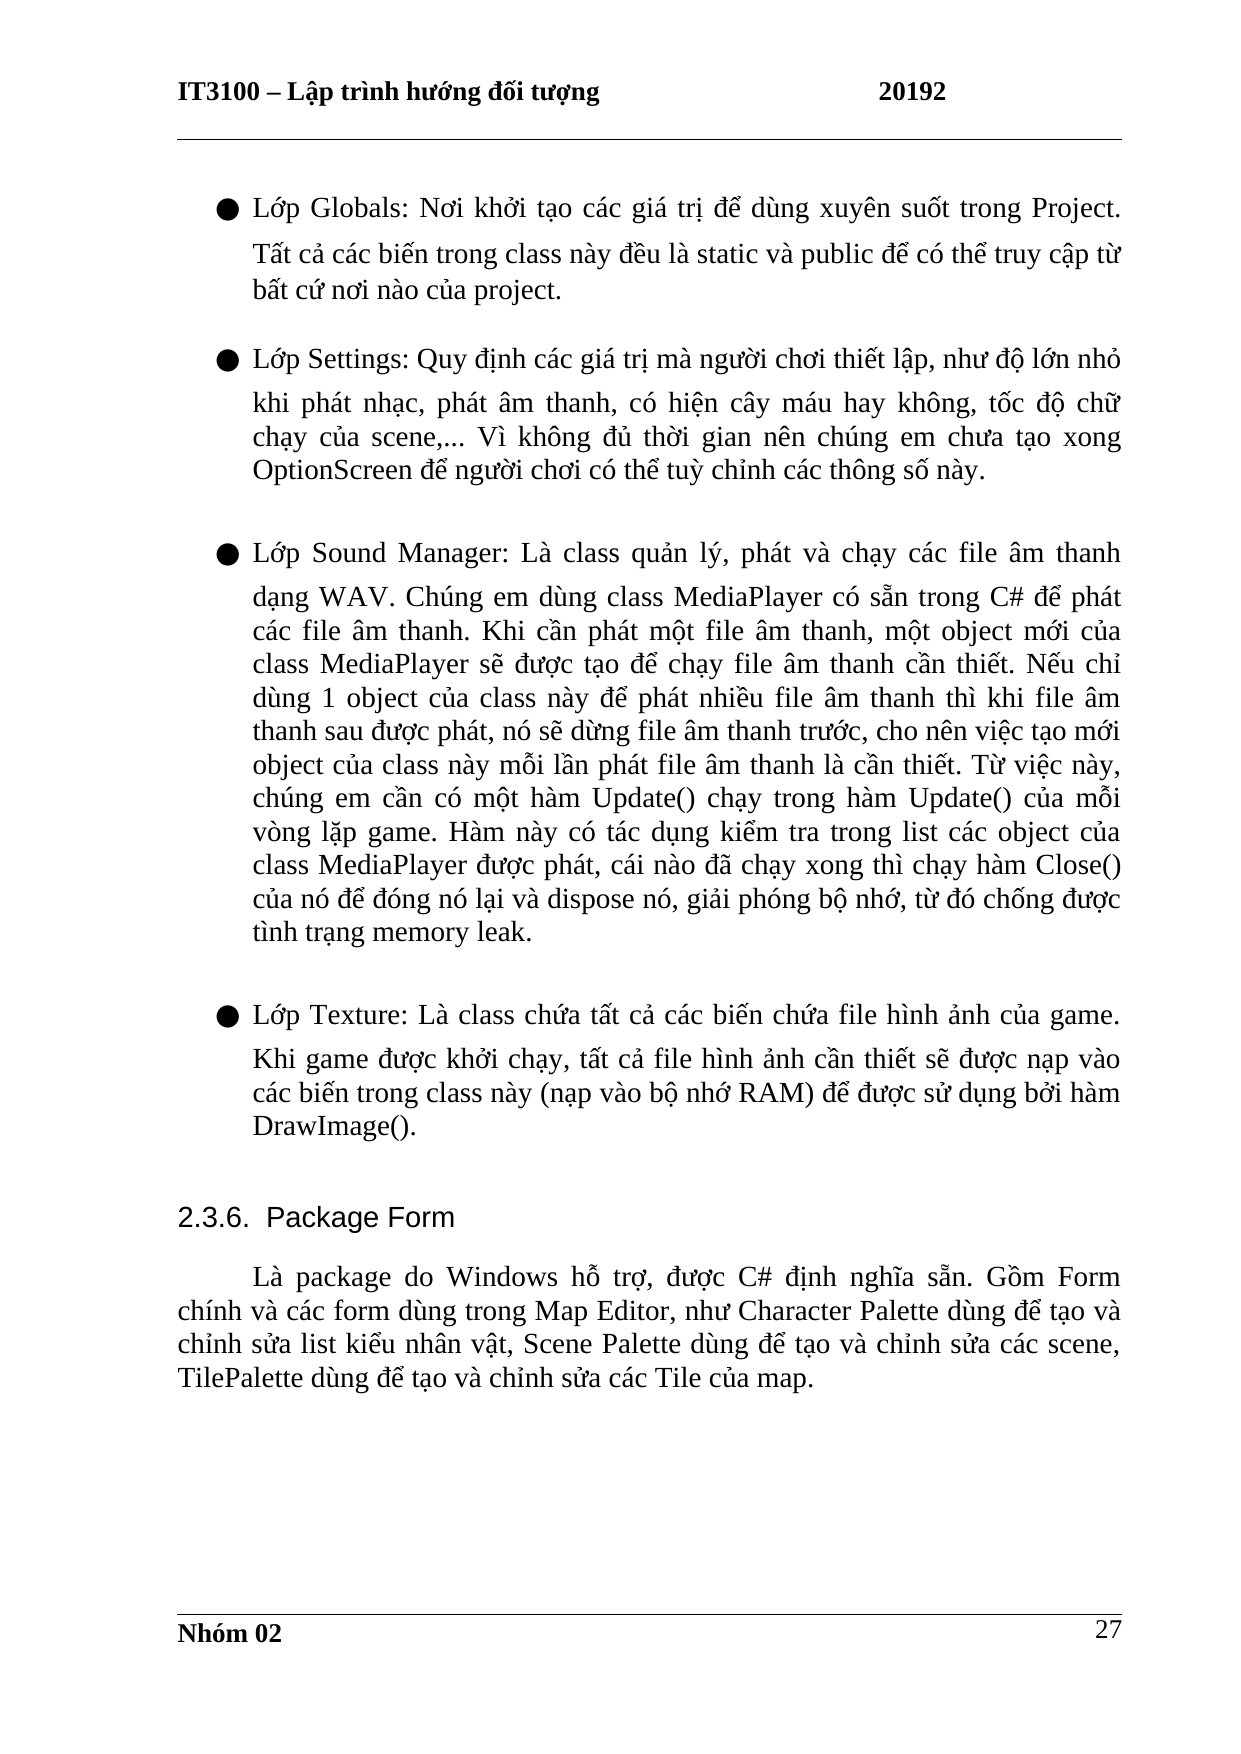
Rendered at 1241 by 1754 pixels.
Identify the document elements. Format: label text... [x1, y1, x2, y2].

list Lớp Globals: Nơi khởi tạo các giá trị để dùng xuyên suốt trong Project. Tất cả các biến trong class này đều là static và public để có thể truy cập từ bất cứ nơi nào của project. [215, 174, 1122, 306]
list Lớp Settings: Quy định các giá trị mà người chơi thiết lập, như độ lớn nhỏ khi phát nhạc, phát âm thanh, có hiện cây máu hay không, tốc độ chữ chạy của scene,... Vì không đủ thời gian nên chúng em chưa tạo xong OptionScreen để người chơi có thể tuỳ chỉnh các thông số này. [215, 325, 1122, 486]
text Là package do Windows hỗ trợ, được C# định nghĩa sẵn. Gồm Form chính và các form dùng trong Map Editor, như Character Palette dùng để tạo và chỉnh sửa list kiểu nhân vật, Scene Palette dùng để tạo và chỉnh sửa các scene, TilePalette dùng để tạo và chỉnh sửa các Tile của map. [177, 1259, 1122, 1393]
subtitle Package Form [177, 1201, 1122, 1234]
list Lớp Sound Manager: Là class quản lý, phát và chạy các file âm thanh dạng WAV. Chúng em dùng class MediaPlayer có sẵn trong C# để phát các file âm thanh. Khi cần phát một file âm thanh, một object mới của class MediaPlayer sẽ được tạo để chạy file âm thanh cần thiết. Nếu chỉ dùng 1 object của class này để phát nhiều file âm thanh thì khi file âm thanh sau được phát, nó sẽ dừng file âm thanh trước, cho nên việc tạo mới object của class này mỗi lần phát file âm thanh là cần thiết. Từ việc này, chúng em cần có một hàm Update() chạy trong hàm Update() của mỗi vòng lặp game. Hàm này có tác dụng kiểm tra trong list các object của class MediaPlayer được phát, cái nào đã chạy xong thì chạy hàm Close() của nó để đóng nó lại và dispose nó, giải phóng bộ nhớ, từ đó chống được tình trạng memory leak. [215, 519, 1122, 948]
list Lớp Texture: Là class chứa tất cả các biến chứa file hình ảnh của game. Khi game được khởi chạy, tất cả file hình ảnh cần thiết sẽ được nạp vào các biến trong class này (nạp vào bộ nhớ RAM) để được sử dụng bởi hàm DrawImage(). [215, 982, 1122, 1142]
